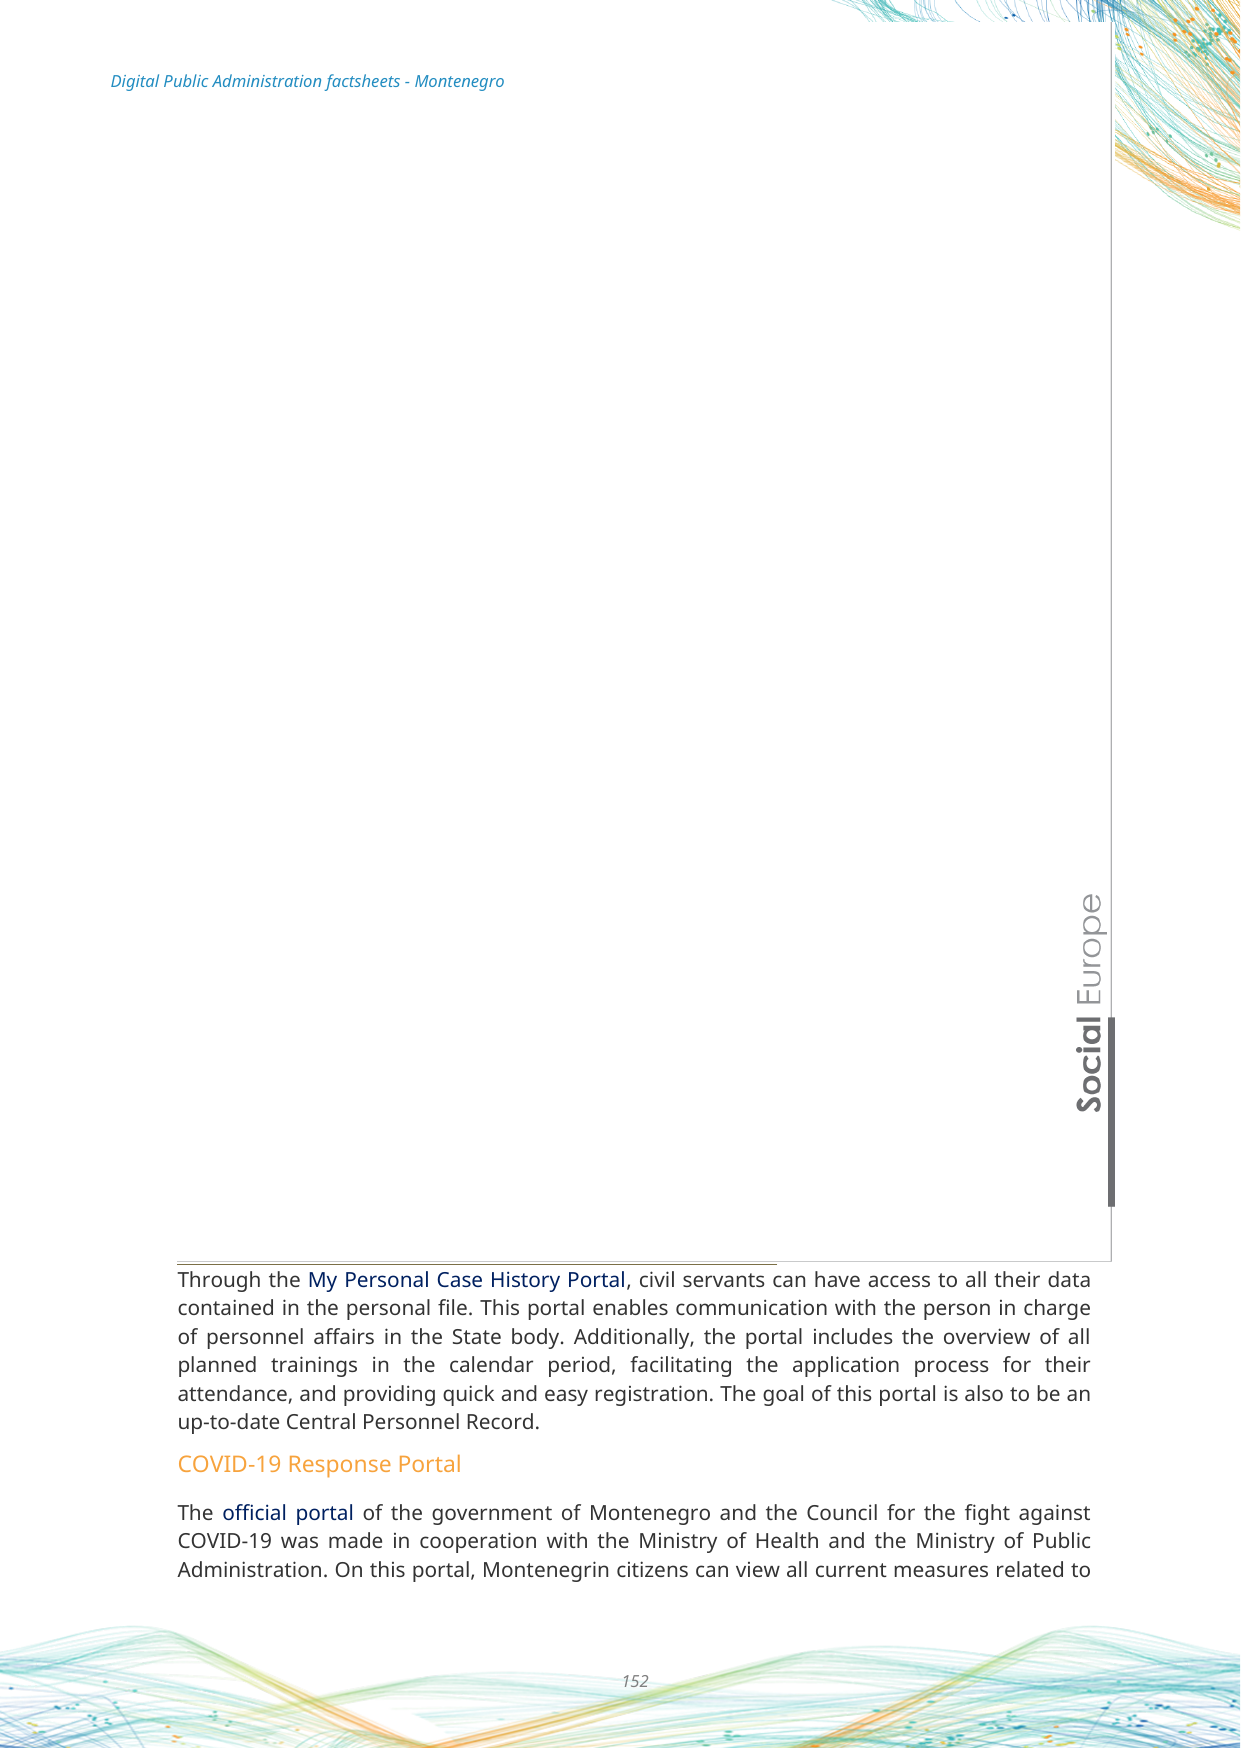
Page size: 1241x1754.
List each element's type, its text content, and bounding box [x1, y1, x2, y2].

text The official portal of the government of Montenegro and the Council for the fight against COVID-19 was made in cooperation with the Ministry of Health and the Ministry of Public Administration. On this portal, Montenegrin citizens can view all current measures related to COVID-19 and apply for vaccination. The portal also provides timely and accurate information regarding the coronavirus, the immunisation of citizens and activities in the fight against COVID-19. [177, 1498, 1092, 1583]
subtitle COVID-19 Response Portal [177, 1448, 1092, 1479]
picture [177, 0, 1241, 1262]
text Through the My Personal Case History Portal, civil servants can have access to all their data contained in the personal file. This portal enables communication with the person in charge of personnel affairs in the State body. Additionally, the portal includes the overview of all planned trainings in the calendar period, facilitating the application process for their attendance, and providing quick and easy registration. The goal of this portal is also to be an up-to-date Central Personnel Record. [177, 1265, 1092, 1436]
picture [0, 1601, 1241, 1748]
